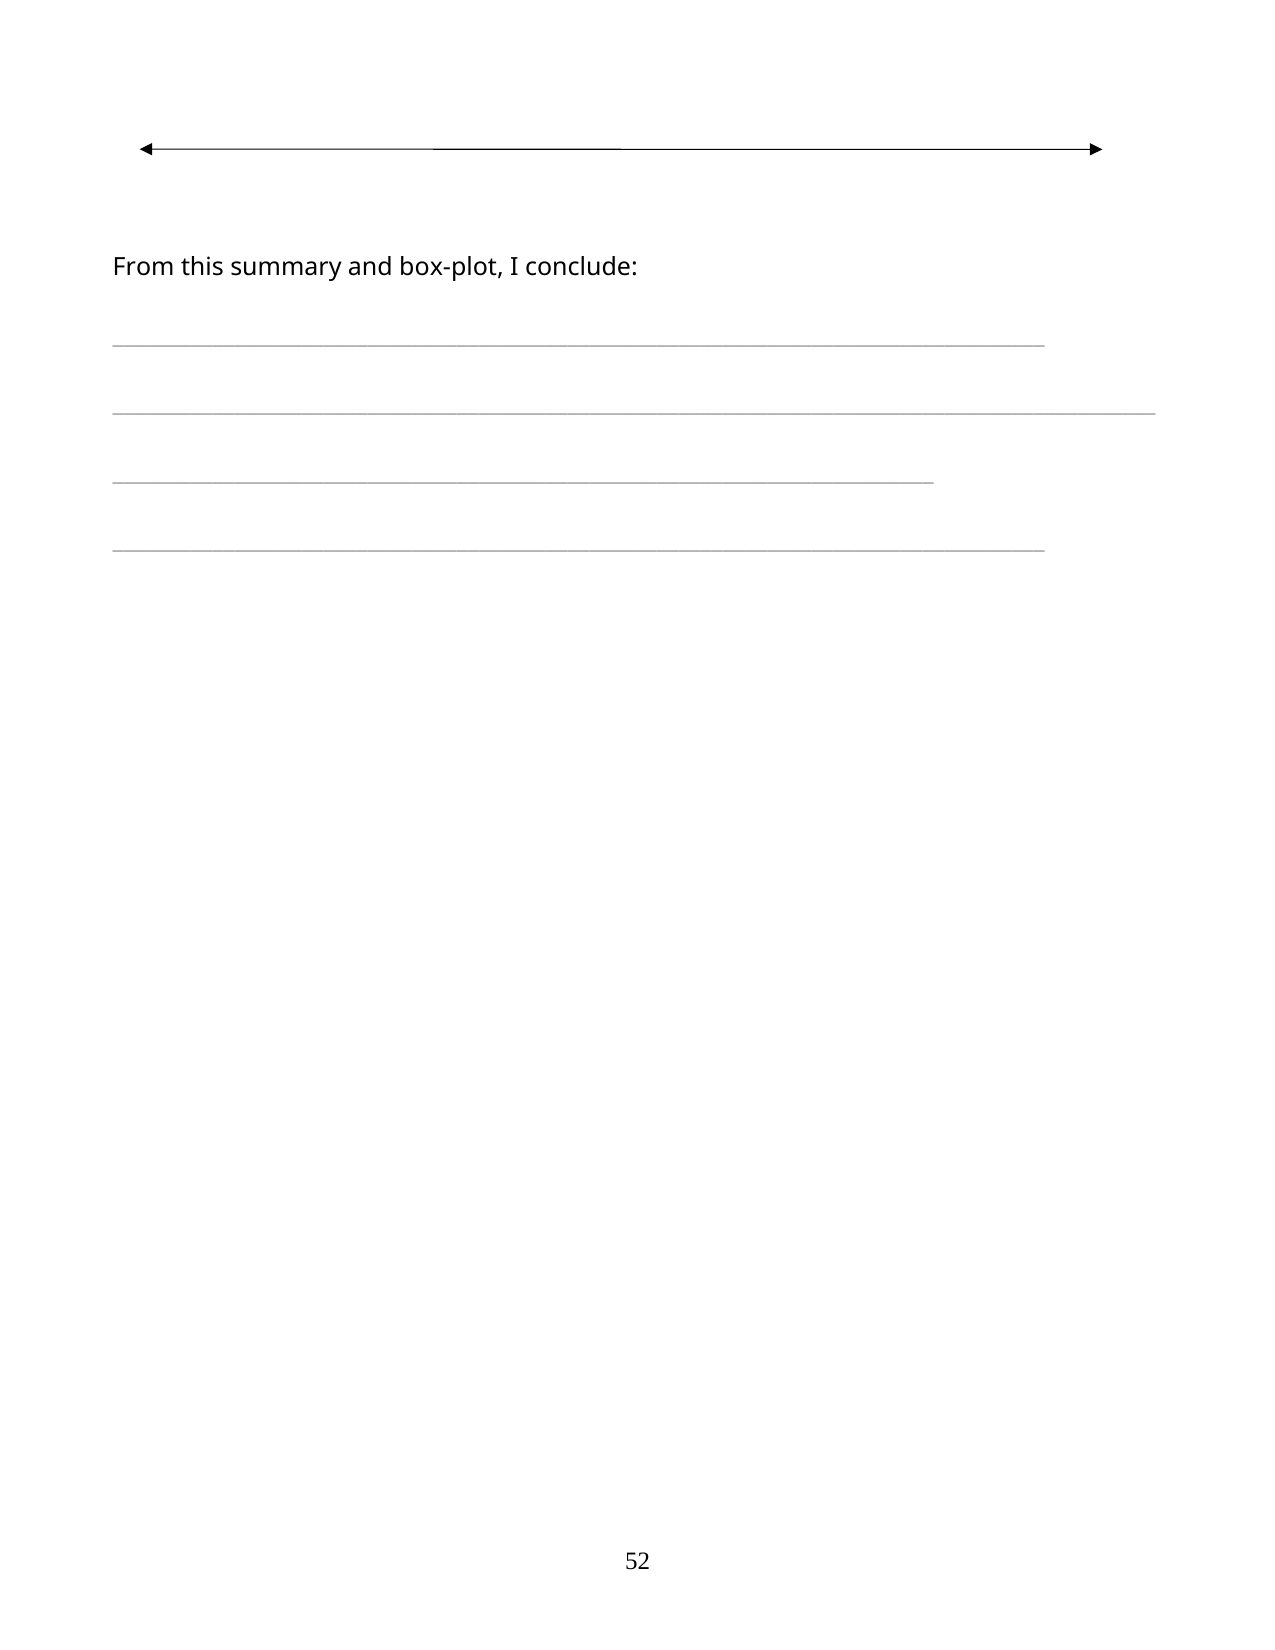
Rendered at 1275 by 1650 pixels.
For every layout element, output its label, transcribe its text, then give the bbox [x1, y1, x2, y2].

text From this summary and box-plot, I conclude: ____________________________________________________________________________________ ________________________________________________________________________________________________________________________________________________________________________ ____________________________________________________________________________________ [112, 249, 1162, 555]
